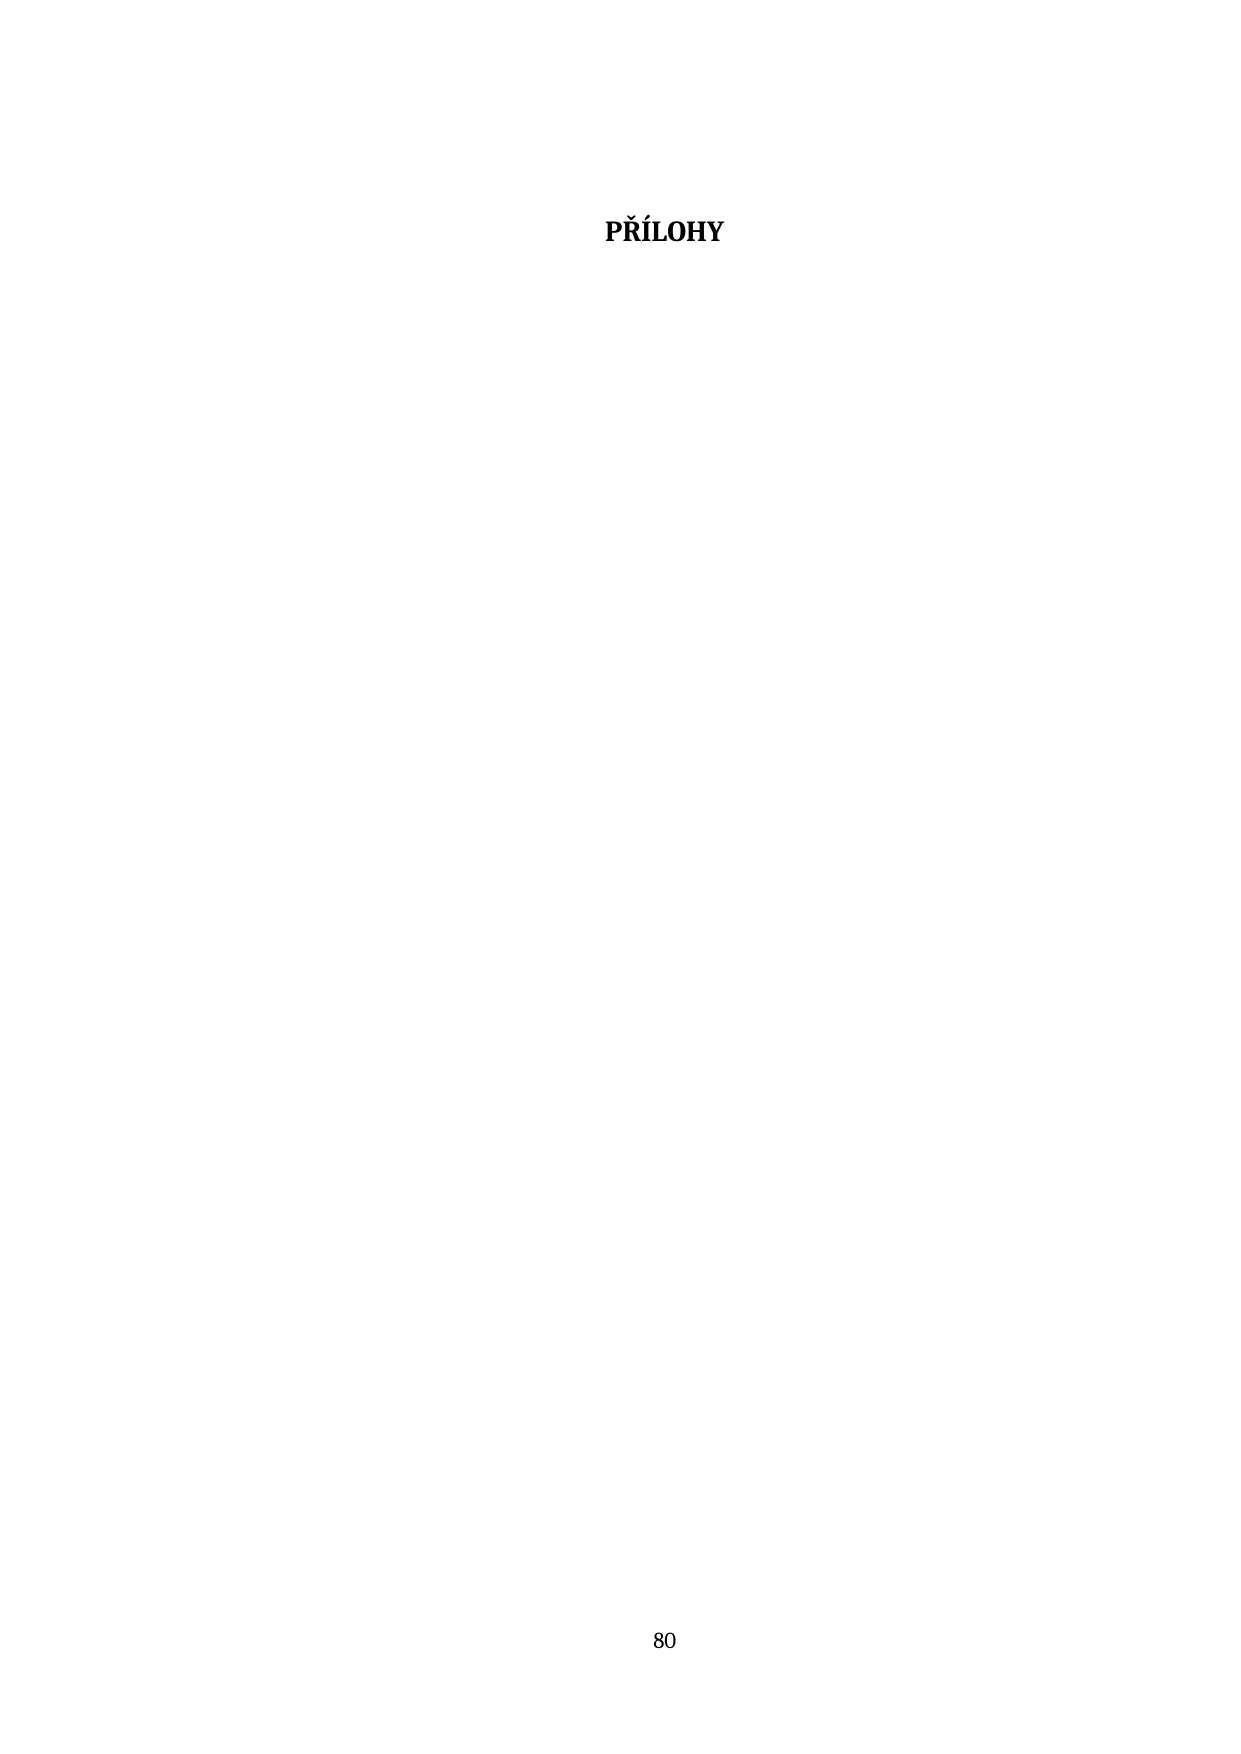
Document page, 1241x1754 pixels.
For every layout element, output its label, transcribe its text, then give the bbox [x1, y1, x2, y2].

text PŘÍLOHY [207, 215, 1122, 248]
